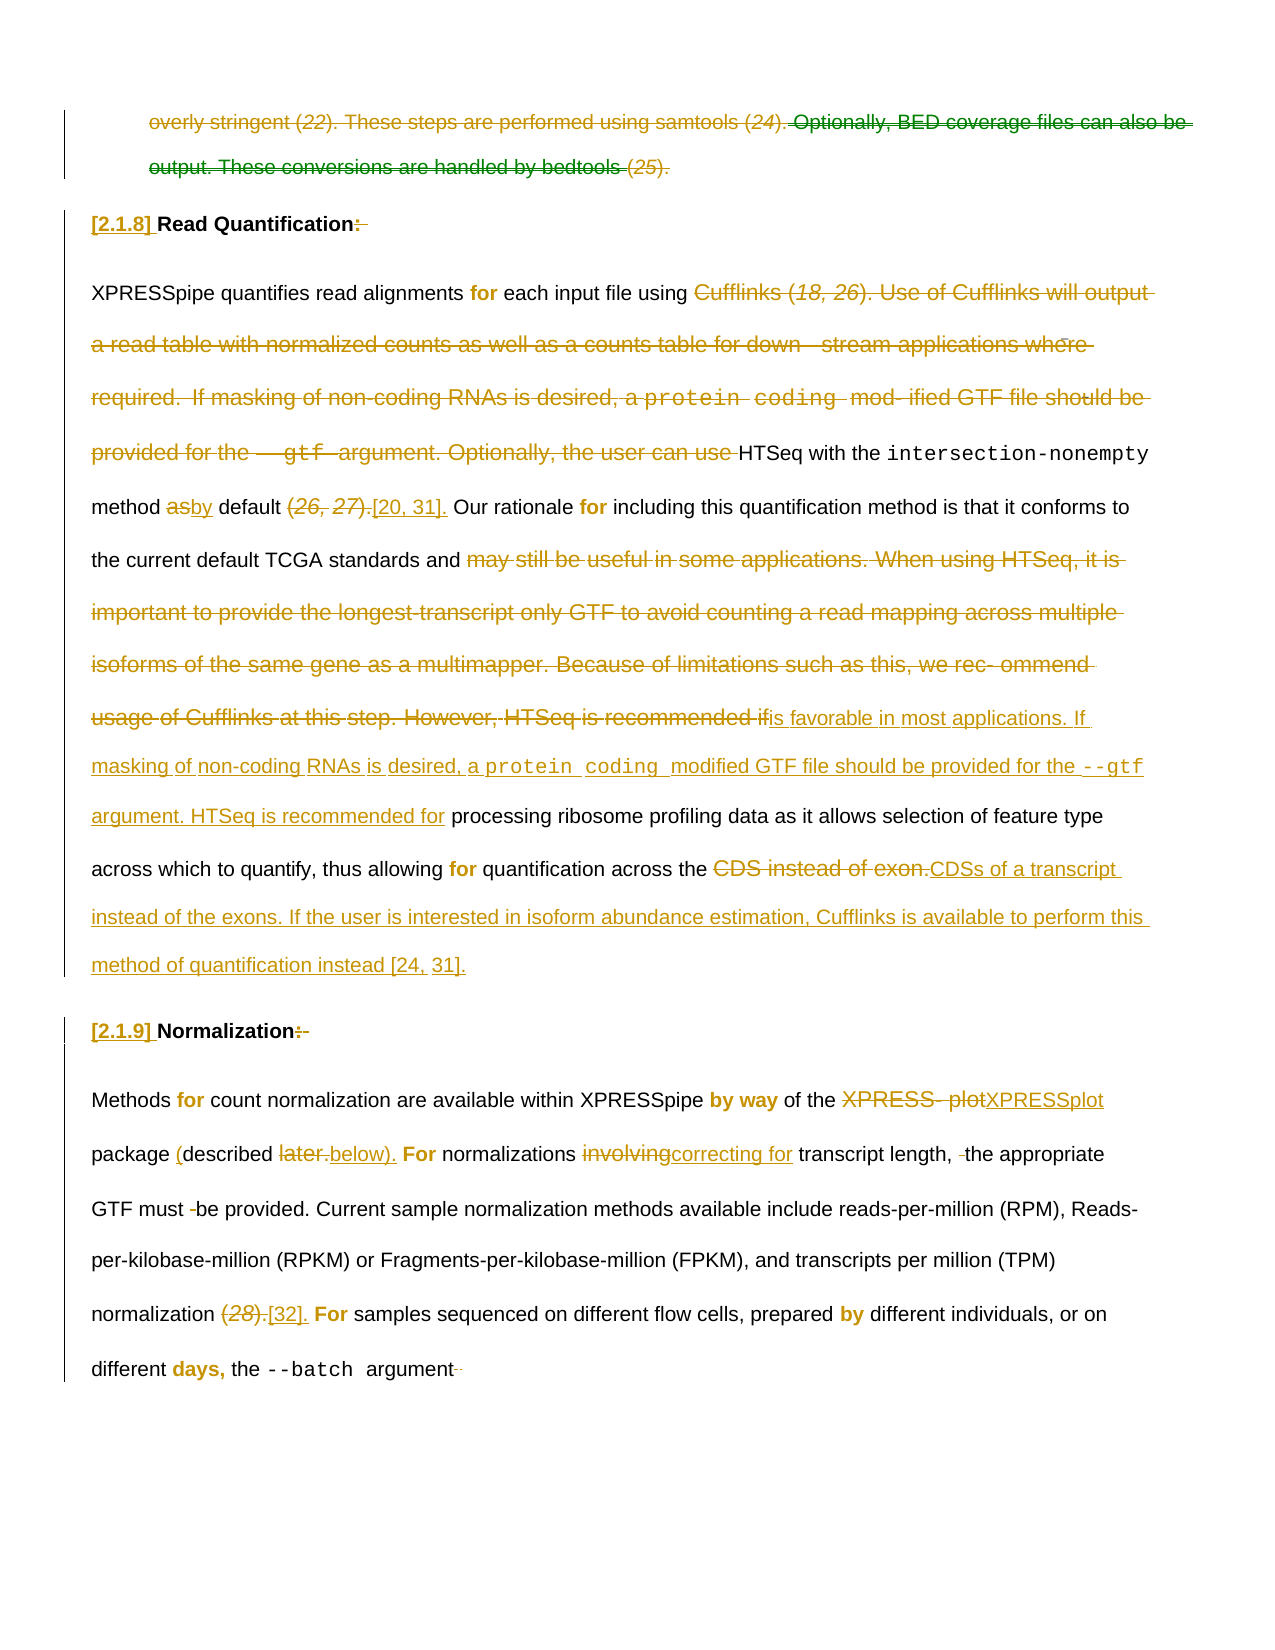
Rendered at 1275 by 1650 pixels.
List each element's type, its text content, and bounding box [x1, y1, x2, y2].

subtitle Normalization [91, 1017, 1202, 1043]
list XPRESSpipe quantifies read alignments for each input file using HTSeq with the intersection-nonempty method default Our rationale for including this quantification method is that it conforms to the current default TCGA standards and processing ribosome profiling data as it allows selection of feature type across which to quantify, thus allowing for quantification across the [91, 278, 1155, 977]
text Methods for count normalization are available within XPRESSpipe by way of the package described For normalizations transcript length, the appropriate GTF must be provided. Current sample normalization methods available include reads-per-million (RPM), Reads-per-kilobase-million (RPKM) or Fragments-per-kilobase-million (FPKM), and transcripts per million (TPM) normalization For samples sequenced on different flow cells, prepared by different individuals, or on different days, the --batch argument [91, 1086, 1140, 1382]
subtitle Read Quantification [91, 210, 1202, 236]
